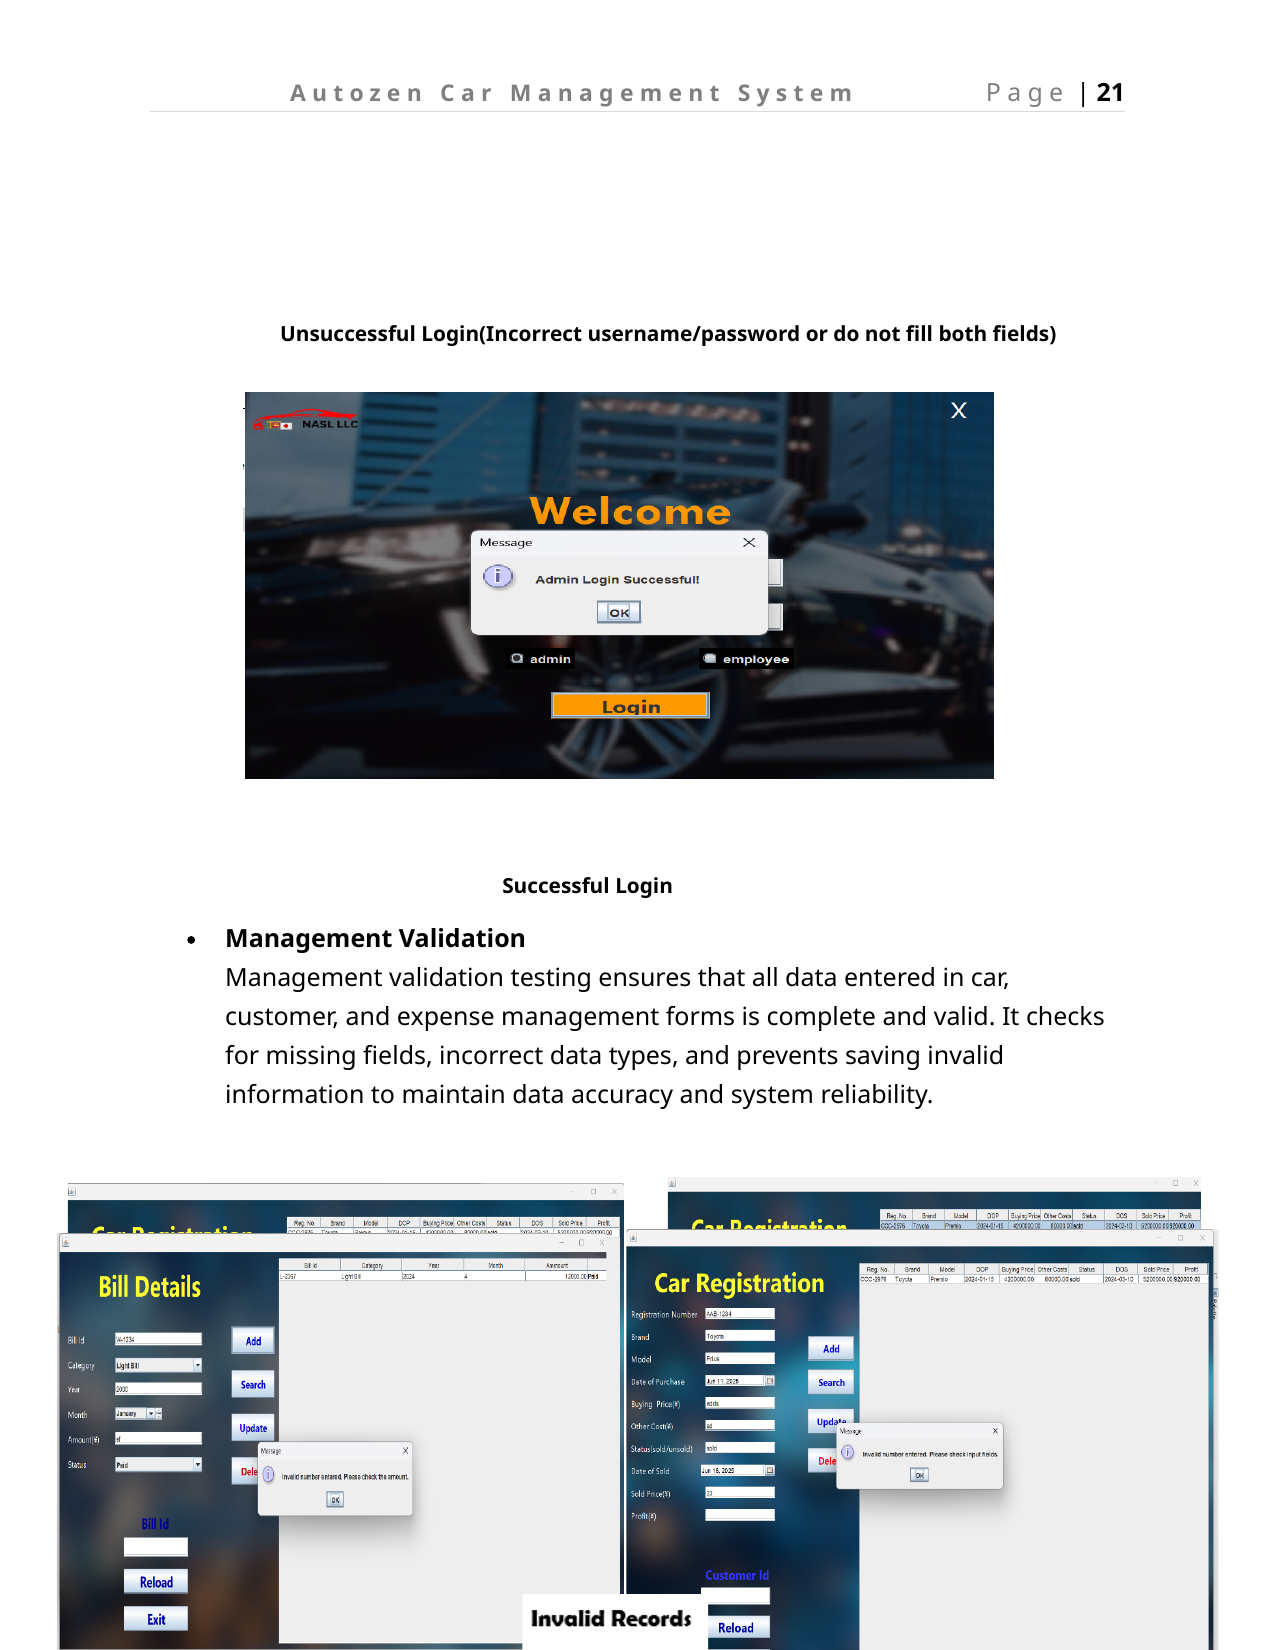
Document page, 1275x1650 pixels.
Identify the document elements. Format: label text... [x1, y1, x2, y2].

text Unsuccessful Login(Incorrect username/password or do not fill both fields) [150, 319, 1125, 348]
picture [243, 392, 994, 779]
list Management validation testing ensures that all data entered in car, customer, and expense management forms is complete and valid. It checks for missing fields, incorrect data types, and prevents saving invalid information to maintain data accuracy and system reliability. [225, 959, 1125, 1111]
text Successful Login [150, 871, 1125, 899]
picture [56, 1177, 1219, 1650]
list Management Validation [187, 920, 1125, 954]
